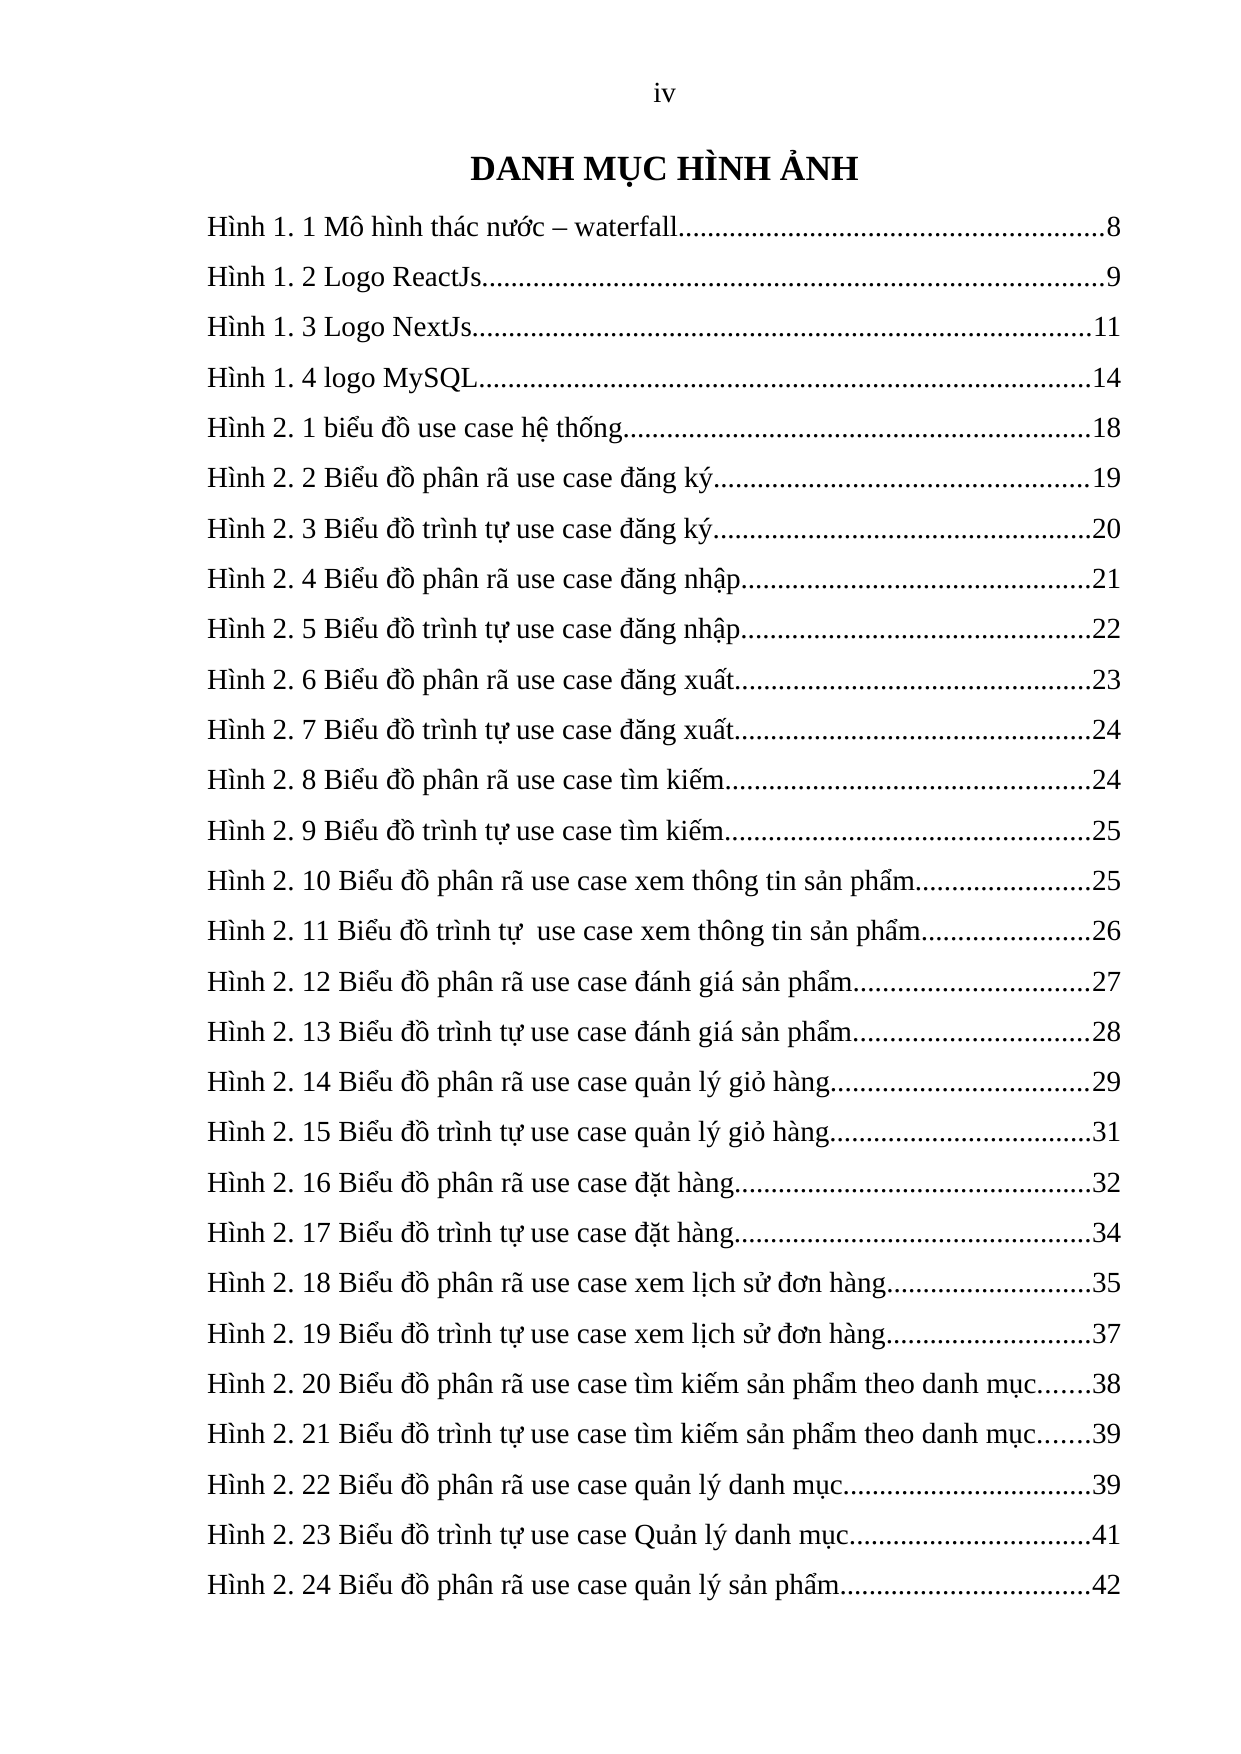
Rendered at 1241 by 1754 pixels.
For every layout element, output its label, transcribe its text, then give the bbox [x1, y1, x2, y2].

text Hình 2. 17 Biểu đồ trình tự use case đặt hàng 34 [207, 1215, 1122, 1249]
text Hình 2. 15 Biểu đồ trình tự use case quản lý giỏ hàng 31 [207, 1114, 1122, 1148]
text Hình 2. 6 Biểu đồ phân rã use case đăng xuất 23 [207, 662, 1122, 695]
text Hình 2. 5 Biểu đồ trình tự use case đăng nhập 22 [207, 611, 1122, 645]
text Hình 2. 23 Biểu đồ trình tự use case Quản lý danh mục 41 [207, 1517, 1122, 1551]
text Hình 2. 11 Biểu đồ trình tự use case xem thông tin sản phẩm 26 [207, 913, 1122, 947]
text Hình 2. 9 Biểu đồ trình tự use case tìm kiếm 25 [207, 813, 1122, 846]
text Hình 2. 24 Biểu đồ phân rã use case quản lý sản phẩm 42 [207, 1567, 1122, 1601]
text Hình 1. 2 Logo ReactJs 9 [207, 259, 1122, 293]
text Hình 2. 22 Biểu đồ phân rã use case quản lý danh mục 39 [207, 1467, 1122, 1500]
text Hình 2. 14 Biểu đồ phân rã use case quản lý giỏ hàng 29 [207, 1064, 1122, 1098]
text Hình 2. 1 biểu đồ use case hệ thống 18 [207, 410, 1122, 444]
text Hình 2. 3 Biểu đồ trình tự use case đăng ký 20 [207, 511, 1122, 544]
text Hình 2. 18 Biểu đồ phân rã use case xem lịch sử đơn hàng 35 [207, 1266, 1122, 1299]
text Hình 2. 20 Biểu đồ phân rã use case tìm kiếm sản phẩm theo danh mục 38 [207, 1366, 1122, 1400]
subtitle DANH MỤC HÌNH ẢNH [207, 148, 1122, 188]
text Hình 2. 2 Biểu đồ phân rã use case đăng ký 19 [207, 461, 1122, 494]
text Hình 2. 19 Biểu đồ trình tự use case xem lịch sử đơn hàng 37 [207, 1316, 1122, 1349]
text Hình 2. 4 Biểu đồ phân rã use case đăng nhập 21 [207, 561, 1122, 595]
text Hình 2. 16 Biểu đồ phân rã use case đặt hàng 32 [207, 1165, 1122, 1198]
text Hình 2. 8 Biểu đồ phân rã use case tìm kiếm 24 [207, 762, 1122, 796]
text Hình 2. 12 Biểu đồ phân rã use case đánh giá sản phẩm 27 [207, 964, 1122, 997]
text Hình 2. 10 Biểu đồ phân rã use case xem thông tin sản phẩm 25 [207, 863, 1122, 897]
text Hình 1. 4 logo MySQL 14 [207, 360, 1122, 393]
text Hình 2. 13 Biểu đồ trình tự use case đánh giá sản phẩm 28 [207, 1014, 1122, 1047]
text Hình 2. 21 Biểu đồ trình tự use case tìm kiếm sản phẩm theo danh mục 39 [207, 1416, 1122, 1450]
text Hình 1. 1 Mô hình thác nước – waterfall 8 [207, 209, 1122, 242]
text Hình 2. 7 Biểu đồ trình tự use case đăng xuất 24 [207, 712, 1122, 746]
text Hình 1. 3 Logo NextJs 11 [207, 309, 1122, 343]
